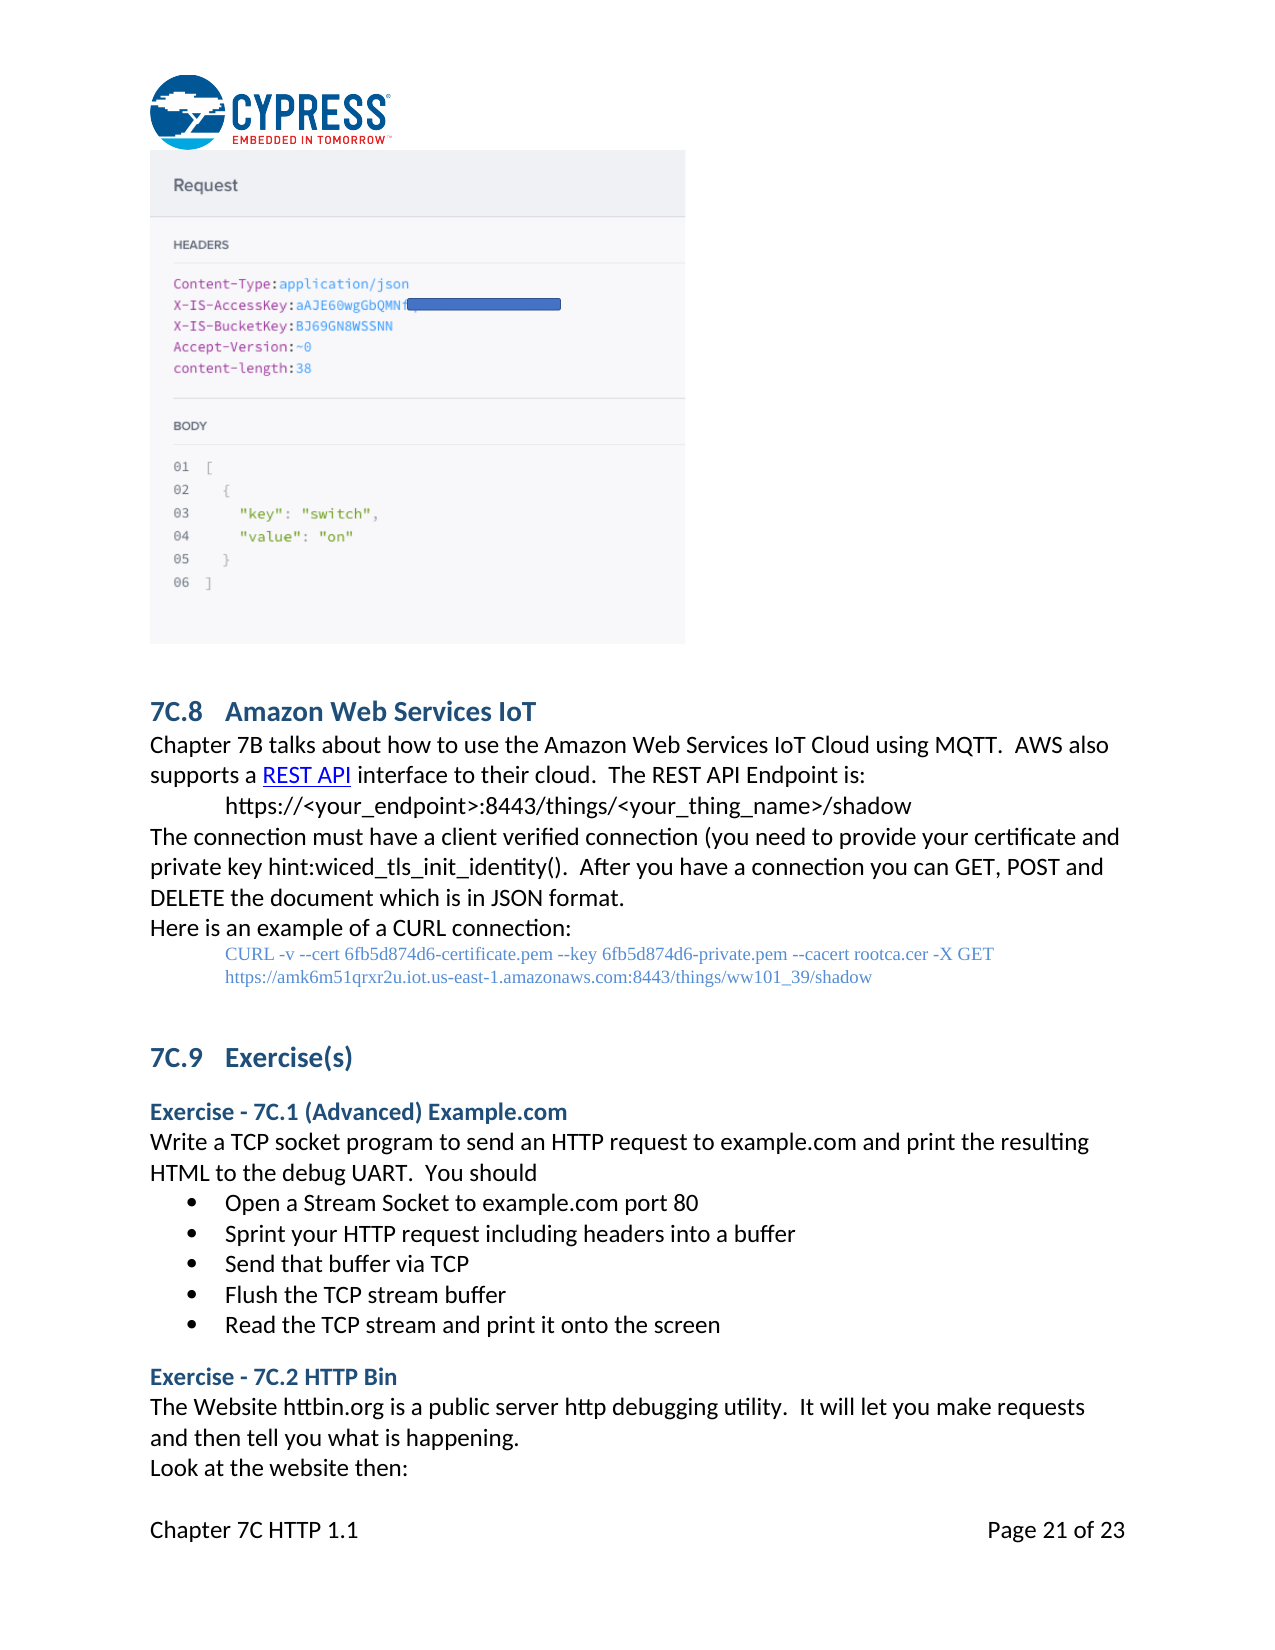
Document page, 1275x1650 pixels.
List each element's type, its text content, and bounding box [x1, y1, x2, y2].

text (Advanced) Example.com [150, 1096, 1125, 1126]
text The Website httbin.org is a public server http debugging utility. It will let you make requests and then tell you what is happening. [150, 1391, 1125, 1452]
list https://<your_endpoint>:8443/things/<your_thing_name>/shadow [225, 790, 1125, 821]
text Look at the website then: [150, 1452, 1125, 1483]
subtitle Amazon Web Services IoT [150, 693, 1125, 729]
subtitle Exercise(s) [150, 1039, 1125, 1075]
text Here is an example of a CURL connection: [150, 912, 1125, 943]
picture [150, 75, 686, 644]
text CURL -v --cert 6fb5d874d6-certificate.pem --key 6fb5d874d6-private.pem --cacert rootca.cer -X GET https://amk6m51qrxr2u.iot.us-east-1.amazonaws.com:8443/things/ww101_39/shadow [225, 943, 1125, 988]
text Chapter 7B talks about how to use the Amazon Web Services IoT Cloud using MQTT. AWS also supports a REST API interface to their cloud. The REST API Endpoint is: [150, 729, 1125, 790]
text Write a TCP socket program to send an HTTP request to example.com and print the resulting HTML to the debug UART. You should [150, 1126, 1125, 1187]
list Open a Stream Socket to example.com port 80 [187, 1187, 1125, 1218]
list Flush the TCP stream buffer [187, 1279, 1125, 1309]
text The connection must have a client verified connection (you need to provide your certificate and private key hint:wiced_tls_init_identity(). After you have a connection you can GET, POST and DELETE the document which is in JSON format. [150, 821, 1125, 912]
list Send that buffer via TCP [187, 1248, 1125, 1279]
text HTTP Bin [150, 1361, 1125, 1391]
list Read the TCP stream and print it onto the screen [187, 1309, 1125, 1340]
list Sprint your HTTP request including headers into a buffer [187, 1218, 1125, 1248]
